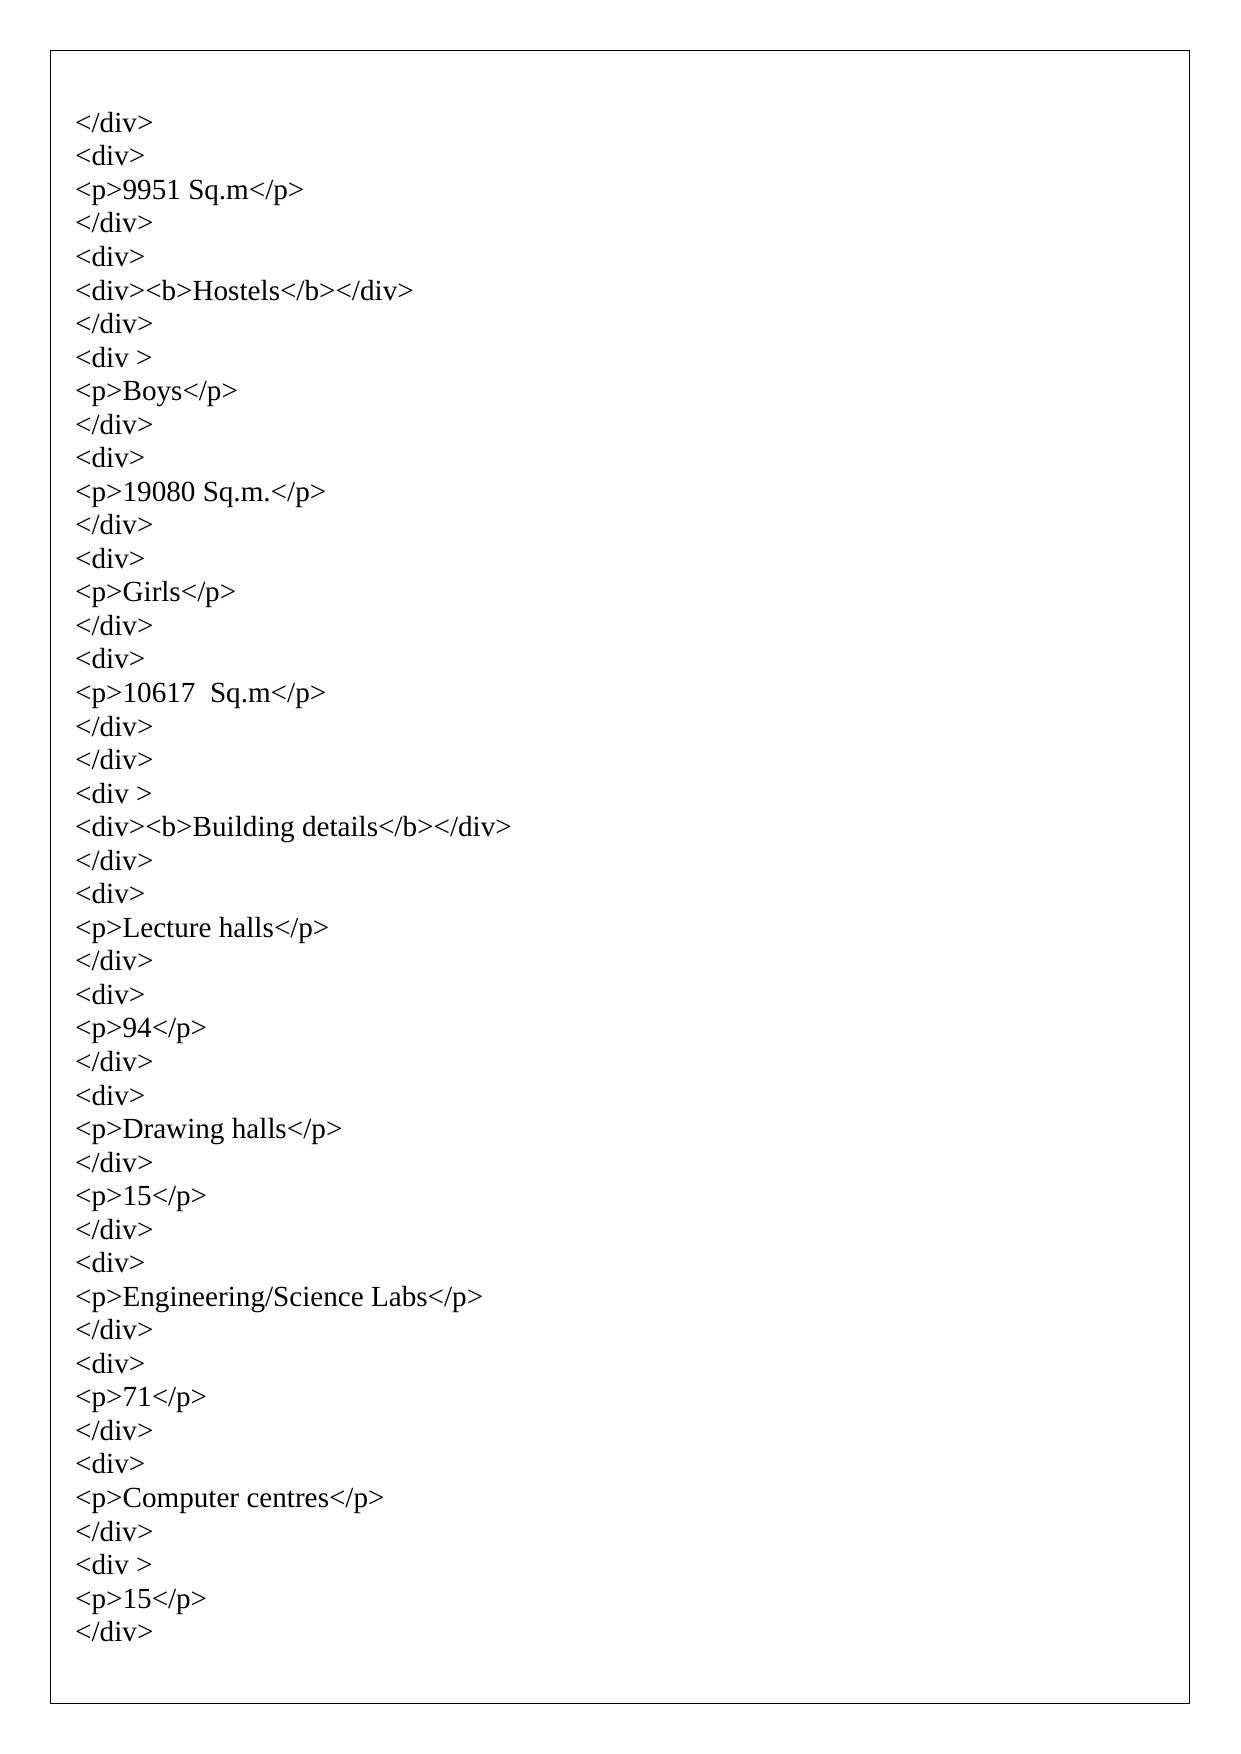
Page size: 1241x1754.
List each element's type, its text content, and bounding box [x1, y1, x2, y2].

text <div><b>Building details</b></div> [75, 809, 1165, 843]
text <div > [75, 776, 1165, 809]
text </div> [75, 1614, 1165, 1648]
text <p>19080 Sq.m.</p> [75, 474, 1165, 507]
text <p>Boys</p> [75, 373, 1165, 407]
text <div> [75, 642, 1165, 675]
text <div> [75, 541, 1165, 574]
text </div> [75, 1413, 1165, 1447]
text </div> [75, 306, 1165, 340]
text <div><b>Hostels</b></div> [75, 273, 1165, 306]
text </div> [75, 742, 1165, 776]
text </div> [75, 1312, 1165, 1346]
text </div> [75, 1145, 1165, 1178]
text <div> [75, 138, 1165, 172]
text </div> [75, 608, 1165, 642]
text </div> [75, 1514, 1165, 1547]
text <p>71</p> [75, 1379, 1165, 1413]
text <p>9951 Sq.m</p> [75, 172, 1165, 206]
text </div> [75, 1212, 1165, 1245]
text <div> [75, 977, 1165, 1011]
text </div> [75, 105, 1165, 138]
text <div> [75, 1245, 1165, 1279]
text <div> [75, 440, 1165, 474]
text <div > [75, 1547, 1165, 1581]
text <p>94</p> [75, 1011, 1165, 1044]
text <p>10617 Sq.m</p> [75, 675, 1165, 709]
text <p>Engineering/Science Labs</p> [75, 1279, 1165, 1312]
text <p>15</p> [75, 1581, 1165, 1614]
text <p>Lecture halls</p> [75, 910, 1165, 943]
text <p>Girls</p> [75, 574, 1165, 608]
text </div> [75, 943, 1165, 977]
text </div> [75, 206, 1165, 239]
text <div> [75, 1346, 1165, 1379]
text </div> [75, 407, 1165, 440]
text </div> [75, 1044, 1165, 1078]
text <div> [75, 1447, 1165, 1480]
text <div > [75, 340, 1165, 373]
text <p>15</p> [75, 1178, 1165, 1212]
text <div> [75, 239, 1165, 273]
text </div> [75, 709, 1165, 742]
text <p>Computer centres</p> [75, 1480, 1165, 1514]
text <div> [75, 1078, 1165, 1111]
text <div> [75, 876, 1165, 910]
text </div> [75, 843, 1165, 876]
text </div> [75, 507, 1165, 541]
text <p>Drawing halls</p> [75, 1111, 1165, 1145]
